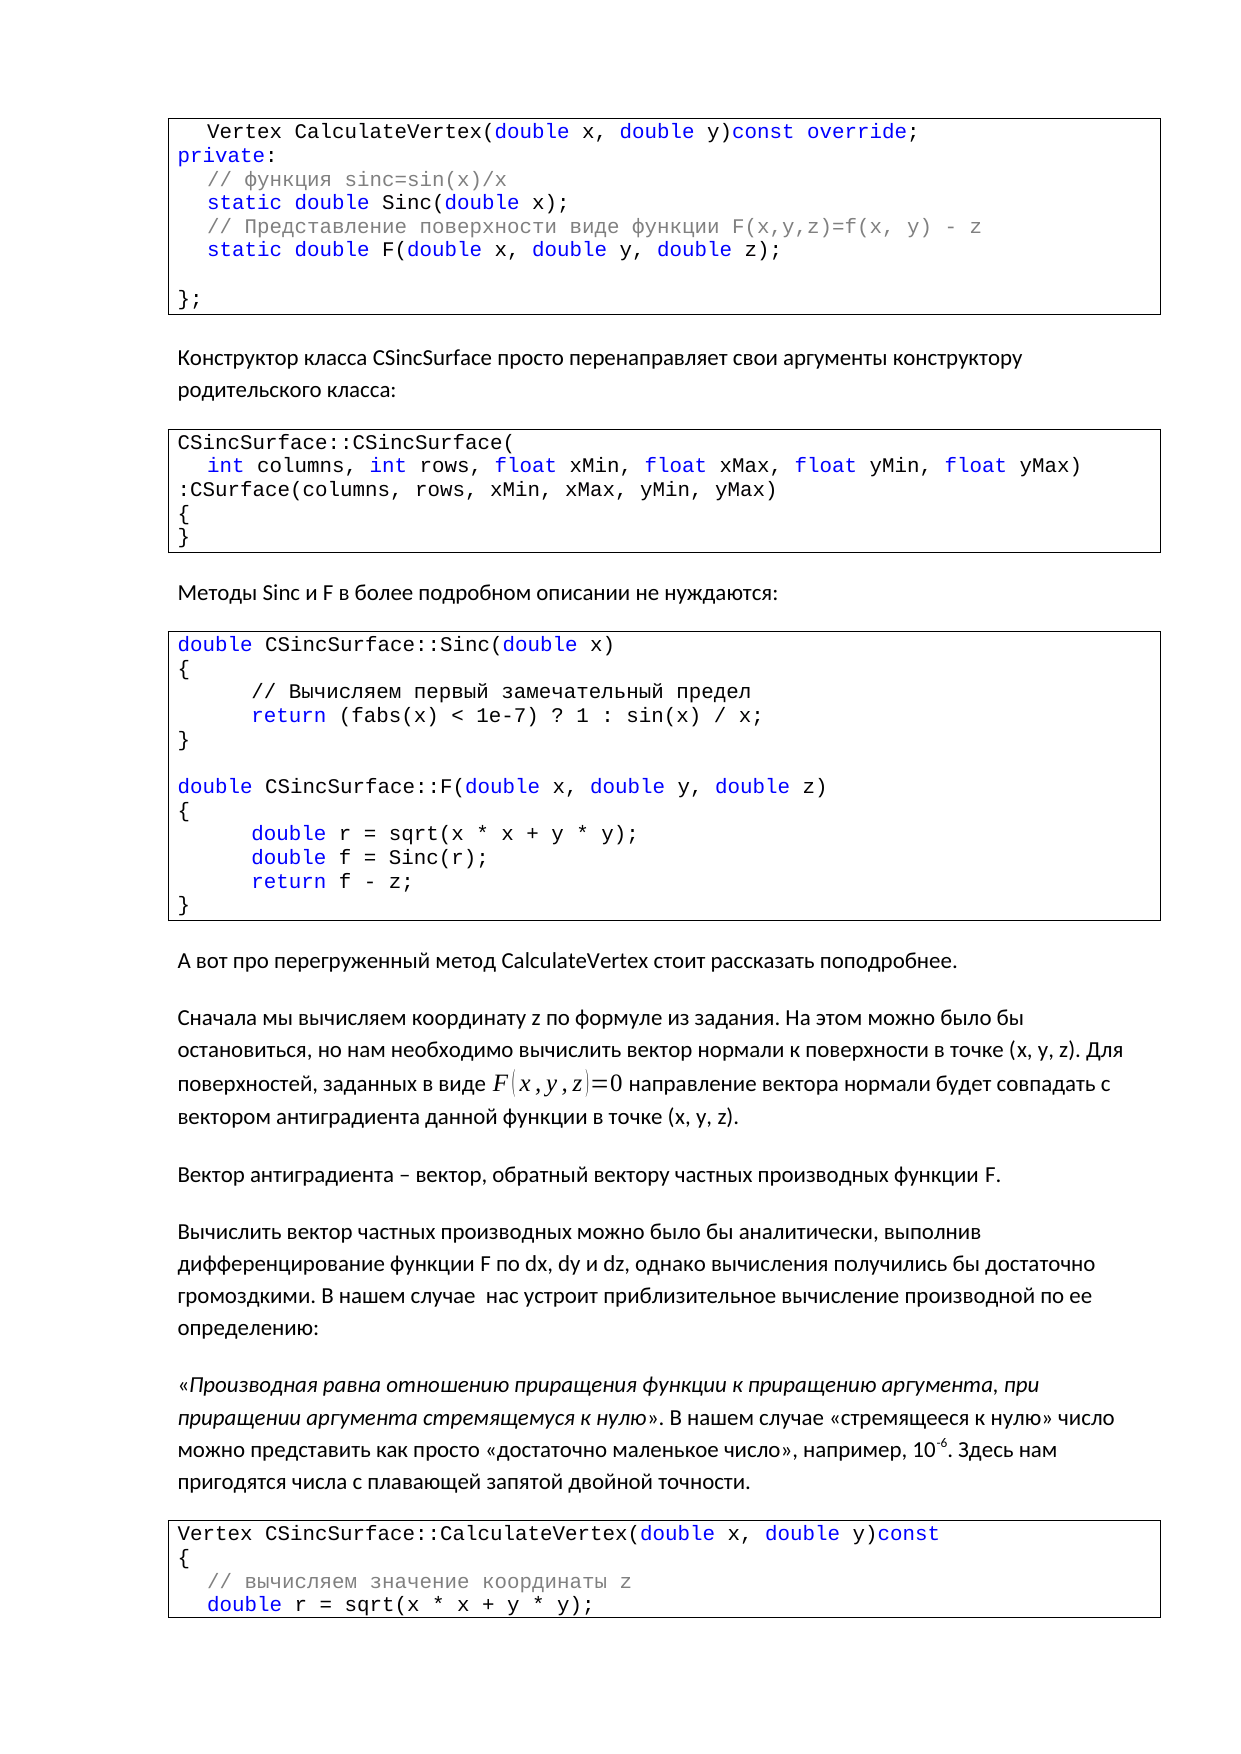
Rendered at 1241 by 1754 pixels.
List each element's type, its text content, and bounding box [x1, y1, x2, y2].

text CSincSurface::CSincSurface( [169, 430, 1160, 455]
text }; [169, 285, 1160, 314]
text { [177, 658, 1152, 682]
text } [169, 523, 1160, 552]
text double f = Sinc(r); [177, 847, 1152, 871]
text // вычисляем значение координаты z [177, 1571, 1152, 1594]
text Vertex CalculateVertex(double x, double y)const override; [169, 119, 1160, 145]
text private: [177, 145, 1152, 168]
text Методы Sinc и F в более подробном описании не нуждаются: [177, 578, 1152, 606]
text { [177, 800, 1152, 823]
text // Представление поверхности виде функции F(x,y,z)=f(x, y) - z [177, 216, 1152, 239]
text :CSurface(columns, rows, xMin, xMax, yMin, yMax) [177, 479, 1152, 503]
text } [169, 891, 1160, 920]
text { [177, 503, 1152, 523]
text // Вычисляем первый замечательный предел [177, 682, 1152, 705]
text double CSincSurface::F(double x, double y, double z) [177, 776, 1152, 800]
text double CSincSurface::Sinc(double x) [169, 632, 1160, 658]
text Сначала мы вычисляем координату z по формуле из задания. На этом можно было бы остановиться, но нам необходимо вычислить вектор нормали к поверхности в точке (x, y, z). Для поверхностей, заданных в виде направление вектора нормали будет совпадать с вектором антиградиента данной функции в точке (x, y, z). [177, 1003, 1152, 1131]
text static double Sinc(double x); [177, 192, 1152, 216]
text Конструктор класса CSincSurface просто перенаправляет свои аргументы конструктору родительского класса: [177, 343, 1152, 404]
text Вектор антиградиента – вектор, обратный вектору частных производных функции F. [177, 1160, 1152, 1188]
text Vertex CSincSurface::CalculateVertex(double x, double y)const [169, 1521, 1160, 1547]
text return f - z; [177, 871, 1152, 891]
text double r = sqrt(x * x + y * y); [177, 823, 1152, 847]
text { [177, 1547, 1152, 1571]
text int columns, int rows, float xMin, float xMax, float yMin, float yMax) [177, 455, 1152, 479]
text // функция sinc=sin(x)/x [177, 168, 1152, 192]
text «Производная равна отношению приращения функции к приращению аргумента, при приращении аргумента стремящемуся к нулю». В нашем случае «стремящееся к нулю» число можно представить как просто «достаточно маленькое число», например, 10-6. Здесь нам пригодятся числа с плавающей запятой двойной точности. [177, 1371, 1152, 1495]
text static double F(double x, double y, double z); [177, 239, 1152, 263]
text А вот про перегруженный метод CalculateVertex стоит рассказать поподробнее. [177, 946, 1152, 974]
text Вычислить вектор частных производных можно было бы аналитически, выполнив дифференцирование функции F по dx, dy и dz, однако вычисления получились бы достаточно громоздкими. В нашем случае нас устроит приблизительное вычисление производной по ее определению: [177, 1217, 1152, 1341]
text double r = sqrt(x * x + y * y); [177, 1594, 1152, 1617]
text } [177, 729, 1152, 752]
text return (fabs(x) < 1e-7) ? 1 : sin(x) / x; [177, 705, 1152, 729]
